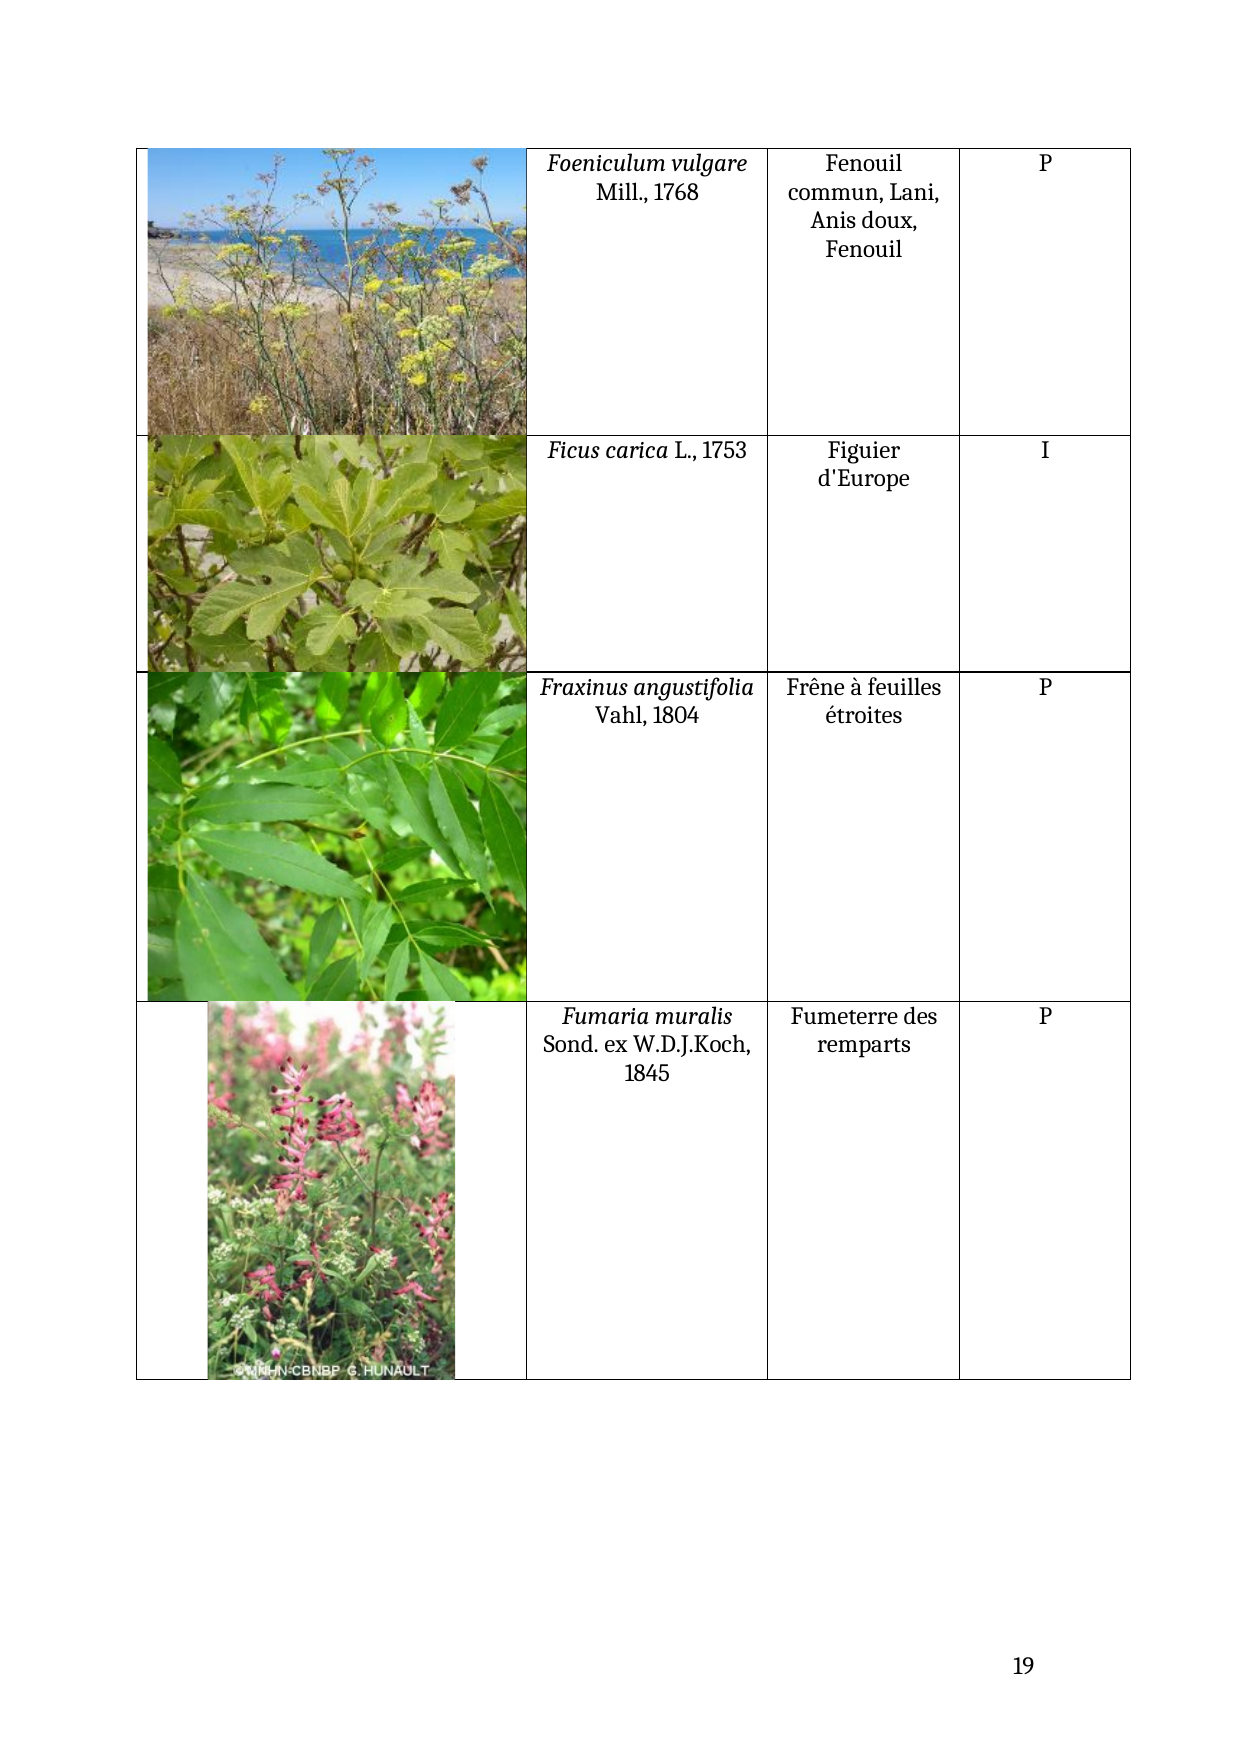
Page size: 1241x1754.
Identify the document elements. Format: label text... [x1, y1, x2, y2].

table_cell [137, 149, 147, 434]
table_cell [137, 436, 147, 671]
table_cell Fumeterre des remparts [768, 1002, 959, 1379]
table_cell Figuier d'Europe [768, 436, 959, 671]
table_cell [137, 673, 147, 1001]
table_cell Fraxinus angustifolia Vahl, 1804 [527, 673, 767, 1001]
table_cell [456, 1002, 526, 1379]
table_cell Foeniculum vulgare Mill., 1768 [527, 149, 767, 434]
table_cell Frêne à feuilles étroites [768, 673, 959, 1001]
table_cell Ficus carica L., 1753 [527, 436, 767, 671]
table_cell [137, 1002, 207, 1379]
table_cell P [960, 149, 1130, 434]
table_cell P [960, 1002, 1130, 1379]
table_cell Fumaria muralis Sond. ex W.D.J.Koch, 1845 [527, 1002, 767, 1379]
table_cell P [960, 673, 1130, 1001]
table_cell Fenouil commun, Lani, Anis doux, Fenouil [768, 149, 959, 434]
table_cell I [960, 436, 1130, 671]
picture [147, 148, 527, 1380]
